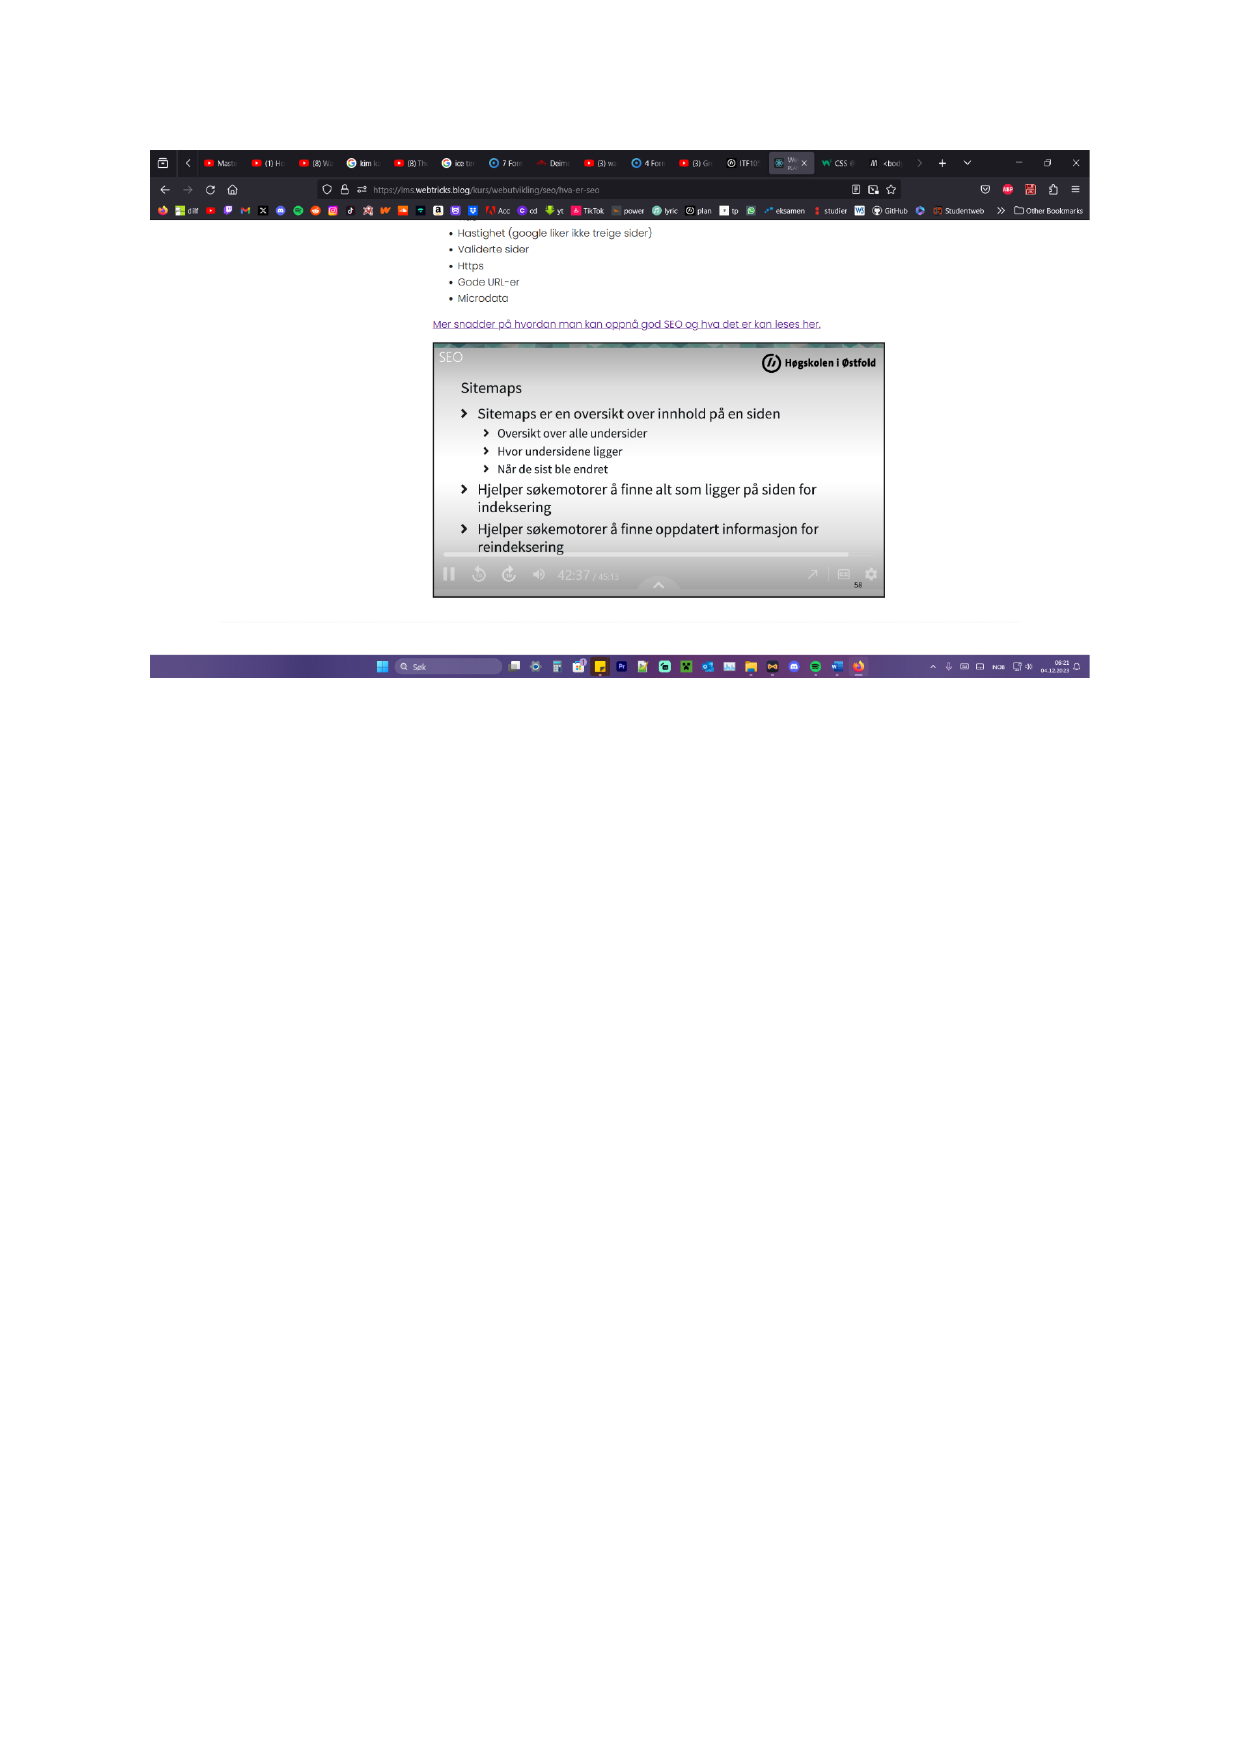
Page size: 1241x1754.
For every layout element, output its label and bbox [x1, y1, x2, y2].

picture [150, 150, 1090, 678]
